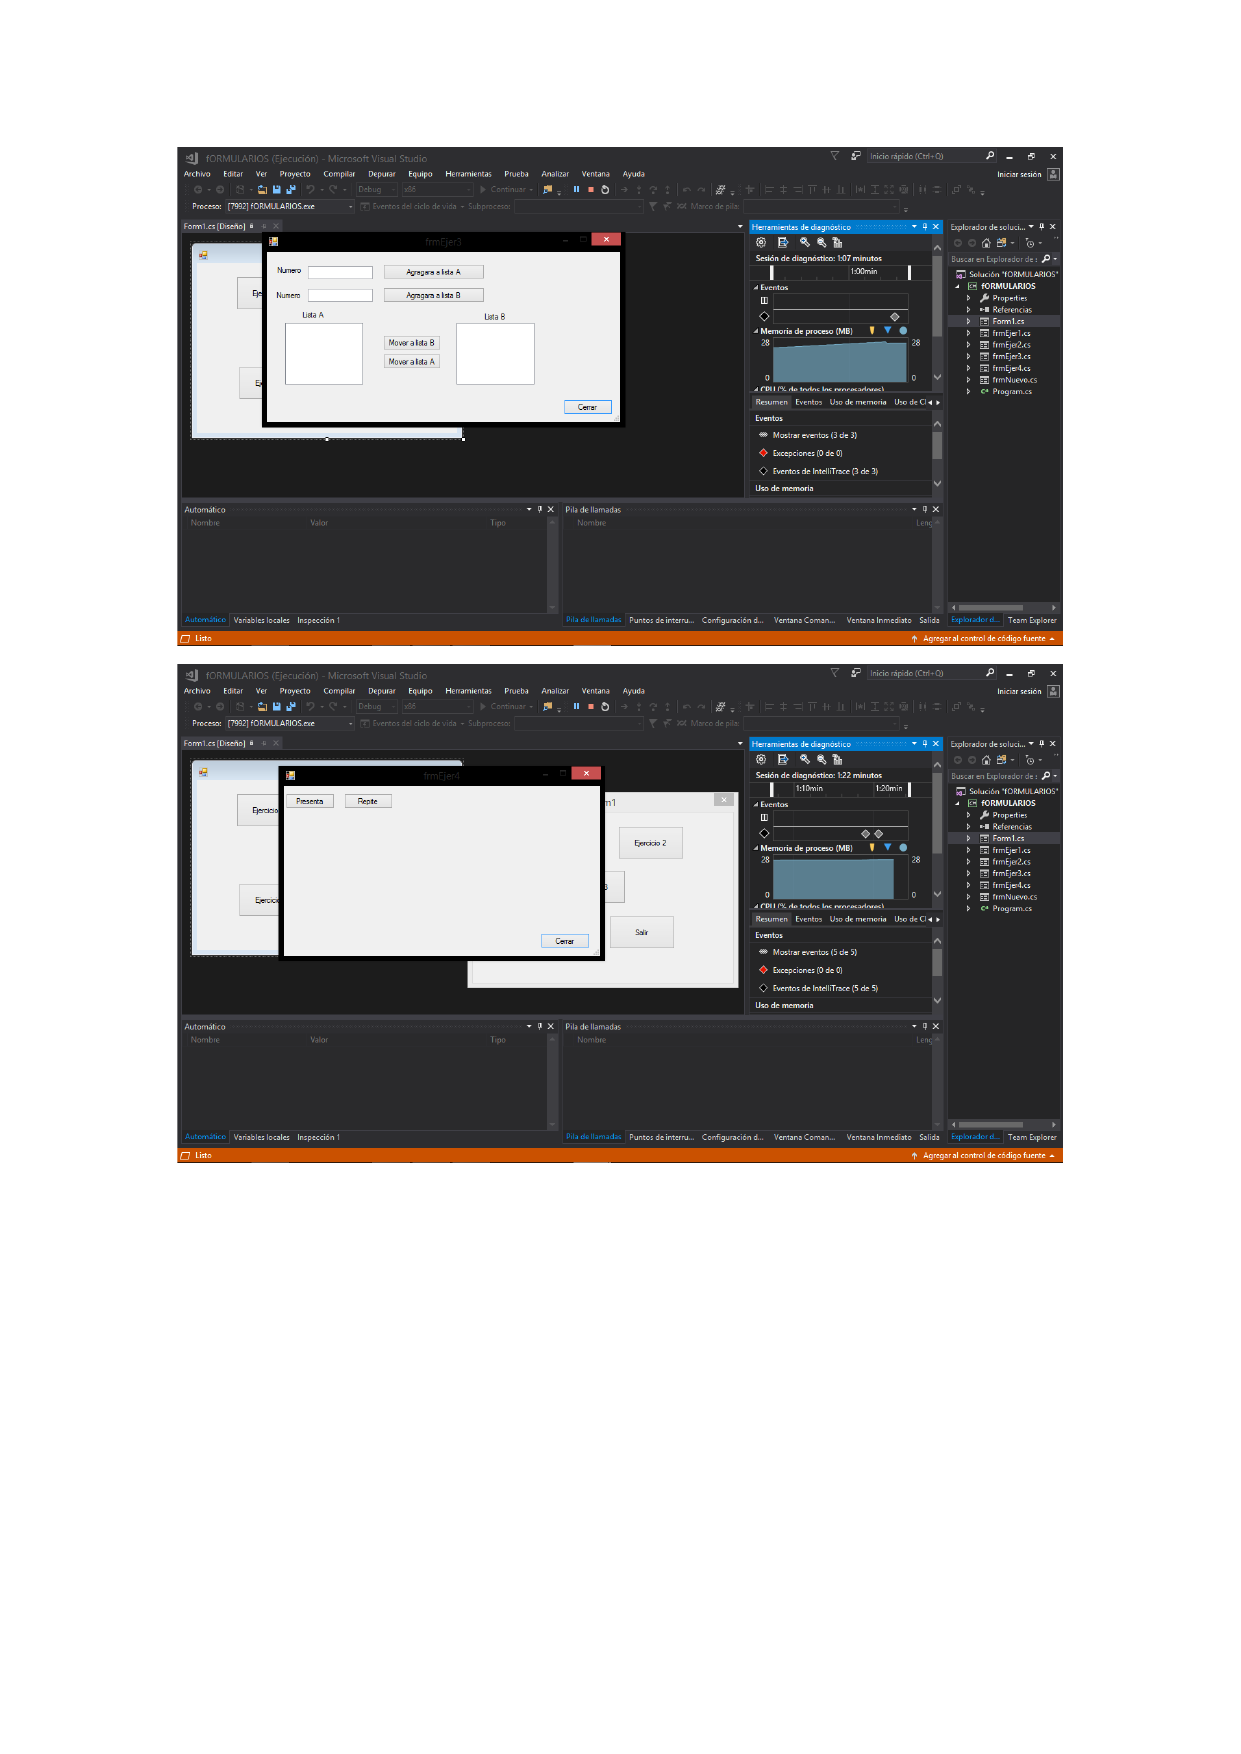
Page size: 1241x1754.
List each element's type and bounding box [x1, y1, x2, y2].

picture [177, 147, 1063, 646]
picture [177, 664, 1063, 1163]
